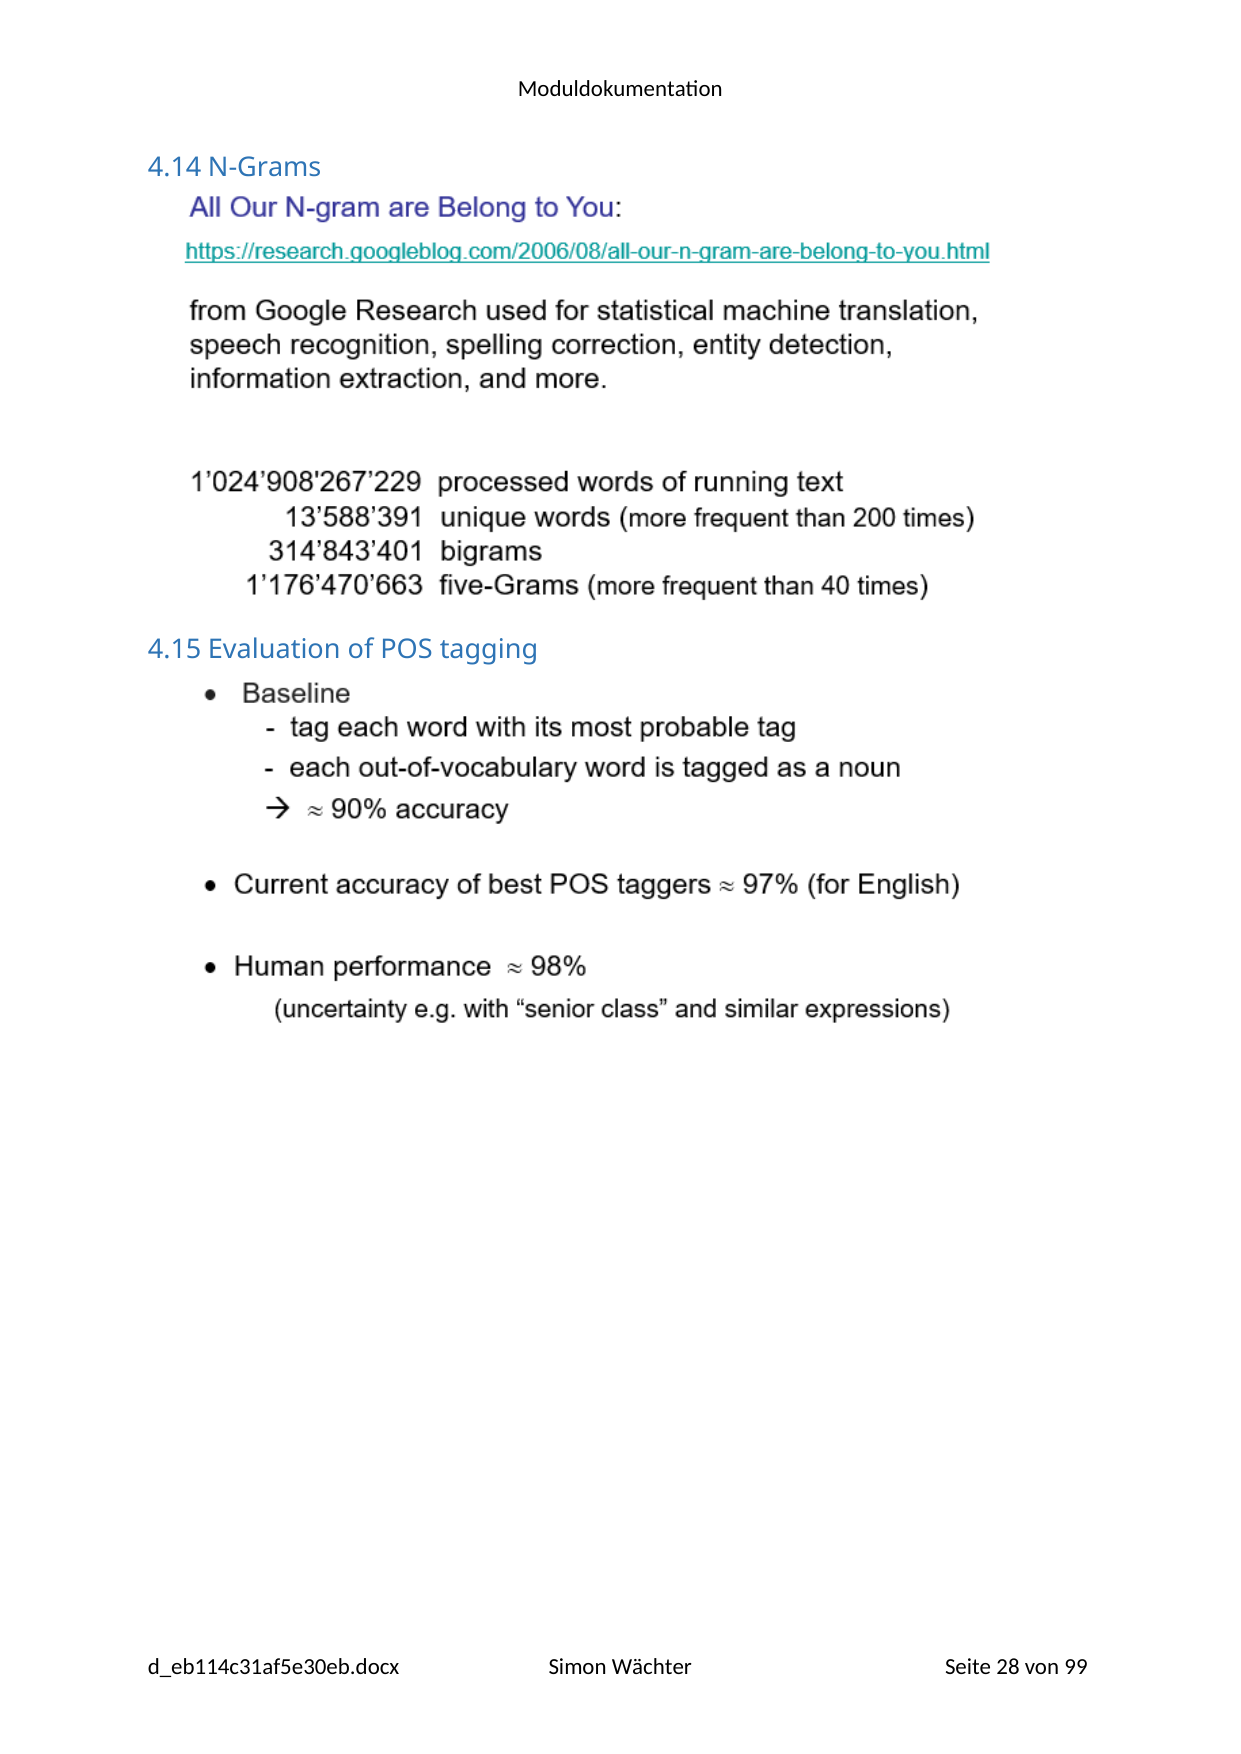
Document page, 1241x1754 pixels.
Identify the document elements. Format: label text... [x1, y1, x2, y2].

subtitle Evaluation of POS tagging [148, 629, 1093, 666]
subtitle N-Grams [148, 148, 1093, 184]
picture [147, 187, 1093, 611]
picture [147, 669, 1093, 1043]
